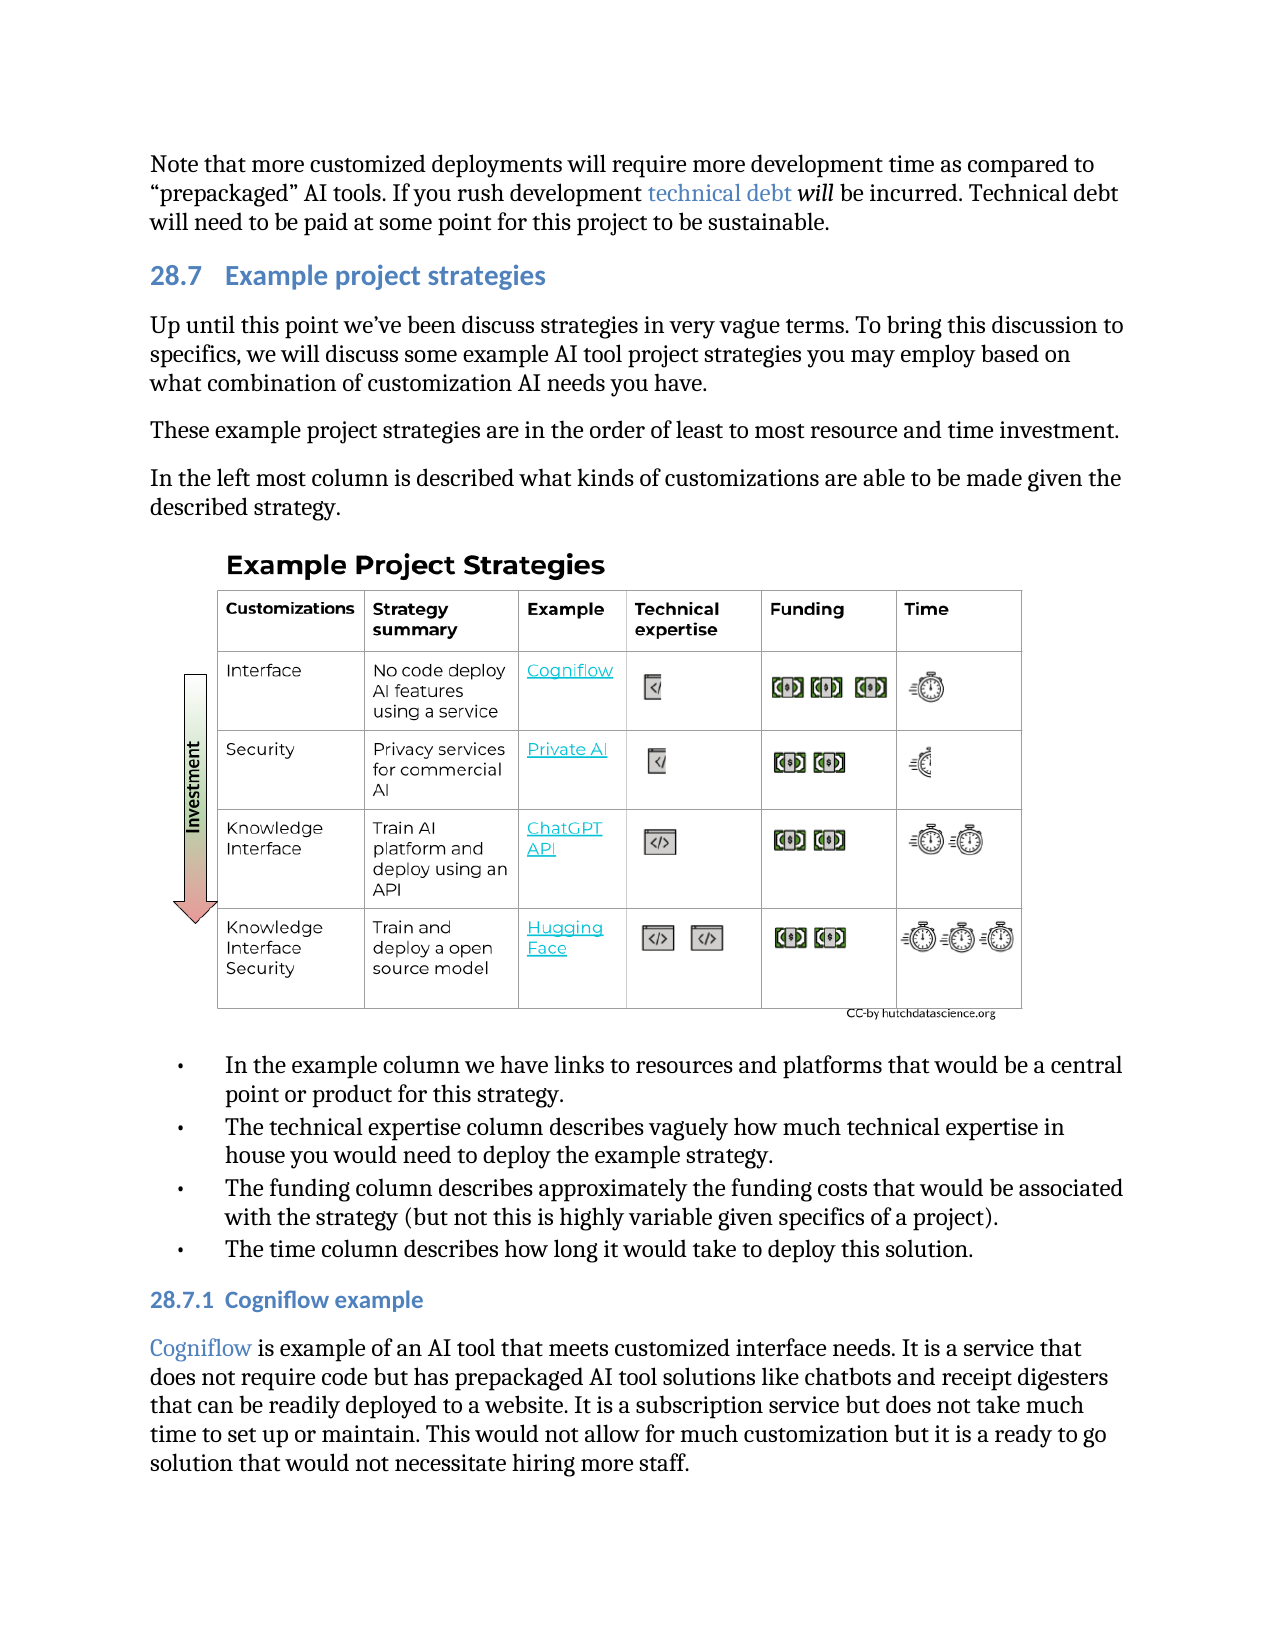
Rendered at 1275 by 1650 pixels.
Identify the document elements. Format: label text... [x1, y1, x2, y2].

subtitle 28.7 Example project strategies [150, 257, 1125, 293]
list The funding column describes approximately the funding costs that would be associated with the strategy (but not this is highly variable given specifics of a project). [175, 1174, 1125, 1231]
picture [168, 540, 1044, 1033]
list In the example column we have links to resources and platforms that would be a central point or product for this strategy. [175, 1051, 1125, 1109]
subtitle 28.7.1 Cogniflow example [150, 1284, 1125, 1315]
text Note that more customized deployments will require more development time as compared to “prepackaged” AI tools. If you rush development technical debt will be incurred. Technical debt will need to be paid at some point for this project to be sustainable. [150, 150, 1125, 236]
text These example project strategies are in the order of least to most resource and time investment. [150, 416, 1125, 445]
list The time column describes how long it would take to deploy this solution. [175, 1235, 1125, 1264]
text In the left most column is described what kinds of customizations are able to be made given the described strategy. [150, 464, 1125, 521]
list The technical expertise column describes vaguely how much technical expertise in house you would need to deploy the example strategy. [175, 1112, 1125, 1170]
text Cogniflow is example of an AI tool that meets customized interface needs. It is a service that does not require code but has prepackaged AI tool solutions like chatbots and receipt digesters that can be readily deployed to a website. It is a subscription service but does not take much time to set up or maintain. This would not allow for much customization but it is a ready to go solution that would not necessitate hiring more staff. [150, 1334, 1125, 1477]
text Up until this point we’ve been discuss strategies in very vague terms. To bring this discussion to specifics, we will discuss some example AI tool project strategies you may employ based on what combination of customization AI needs you have. [150, 311, 1125, 398]
